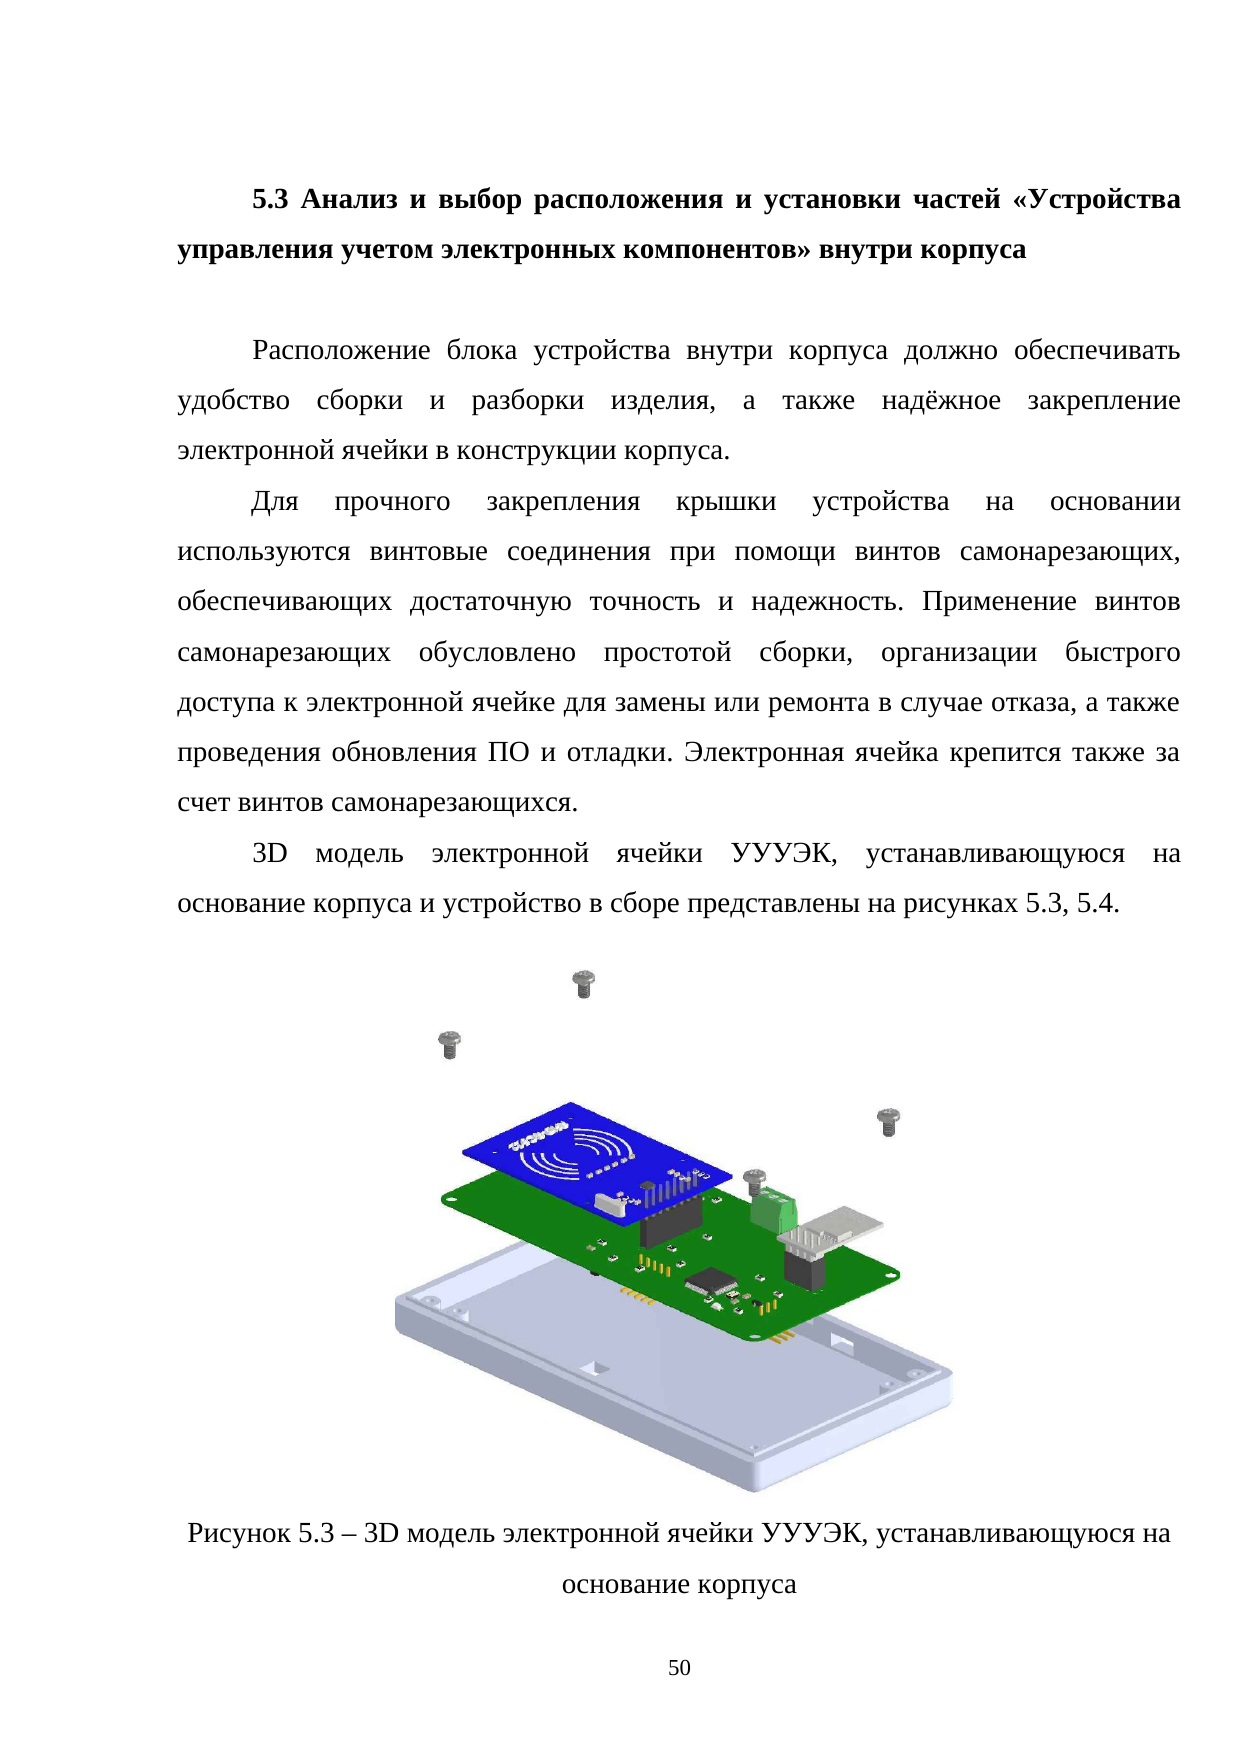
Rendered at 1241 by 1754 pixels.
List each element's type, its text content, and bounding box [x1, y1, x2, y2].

text Рисунок 5.3 – 3D модель электронной ячейки УУУЭК, устанавливающуюся на основание корпуса [177, 1516, 1182, 1599]
text Расположение блока устройства внутри корпуса должно обеспечивать удобство сборки и разборки изделия, а также надёжное закрепление электронной ячейки в конструкции корпуса. [177, 332, 1182, 466]
text 3D модель электронной ячейки УУУЭК, устанавливающуюся на основание корпуса и устройство в сборе представлены на рисунках 5.3, 5.4. [177, 835, 1182, 919]
text Для прочного закрепления крышки устройства на основании используются винтовые соединения при помощи винтов самонарезающих, обеспечивающих достаточную точность и надежность. Применение винтов самонарезающих обусловлено простотой сборки, организации быстрого доступа к электронной ячейке для замены или ремонта в случае отказа, а также проведения обновления ПО и отладки. Электронная ячейка крепится также за счет винтов самонарезающихся. [177, 483, 1182, 818]
subtitle 5.3 Анализ и выбор расположения и установки частей «Устройства управления учетом электронных компонентов» внутри корпуса [177, 181, 1182, 265]
picture [393, 935, 965, 1503]
